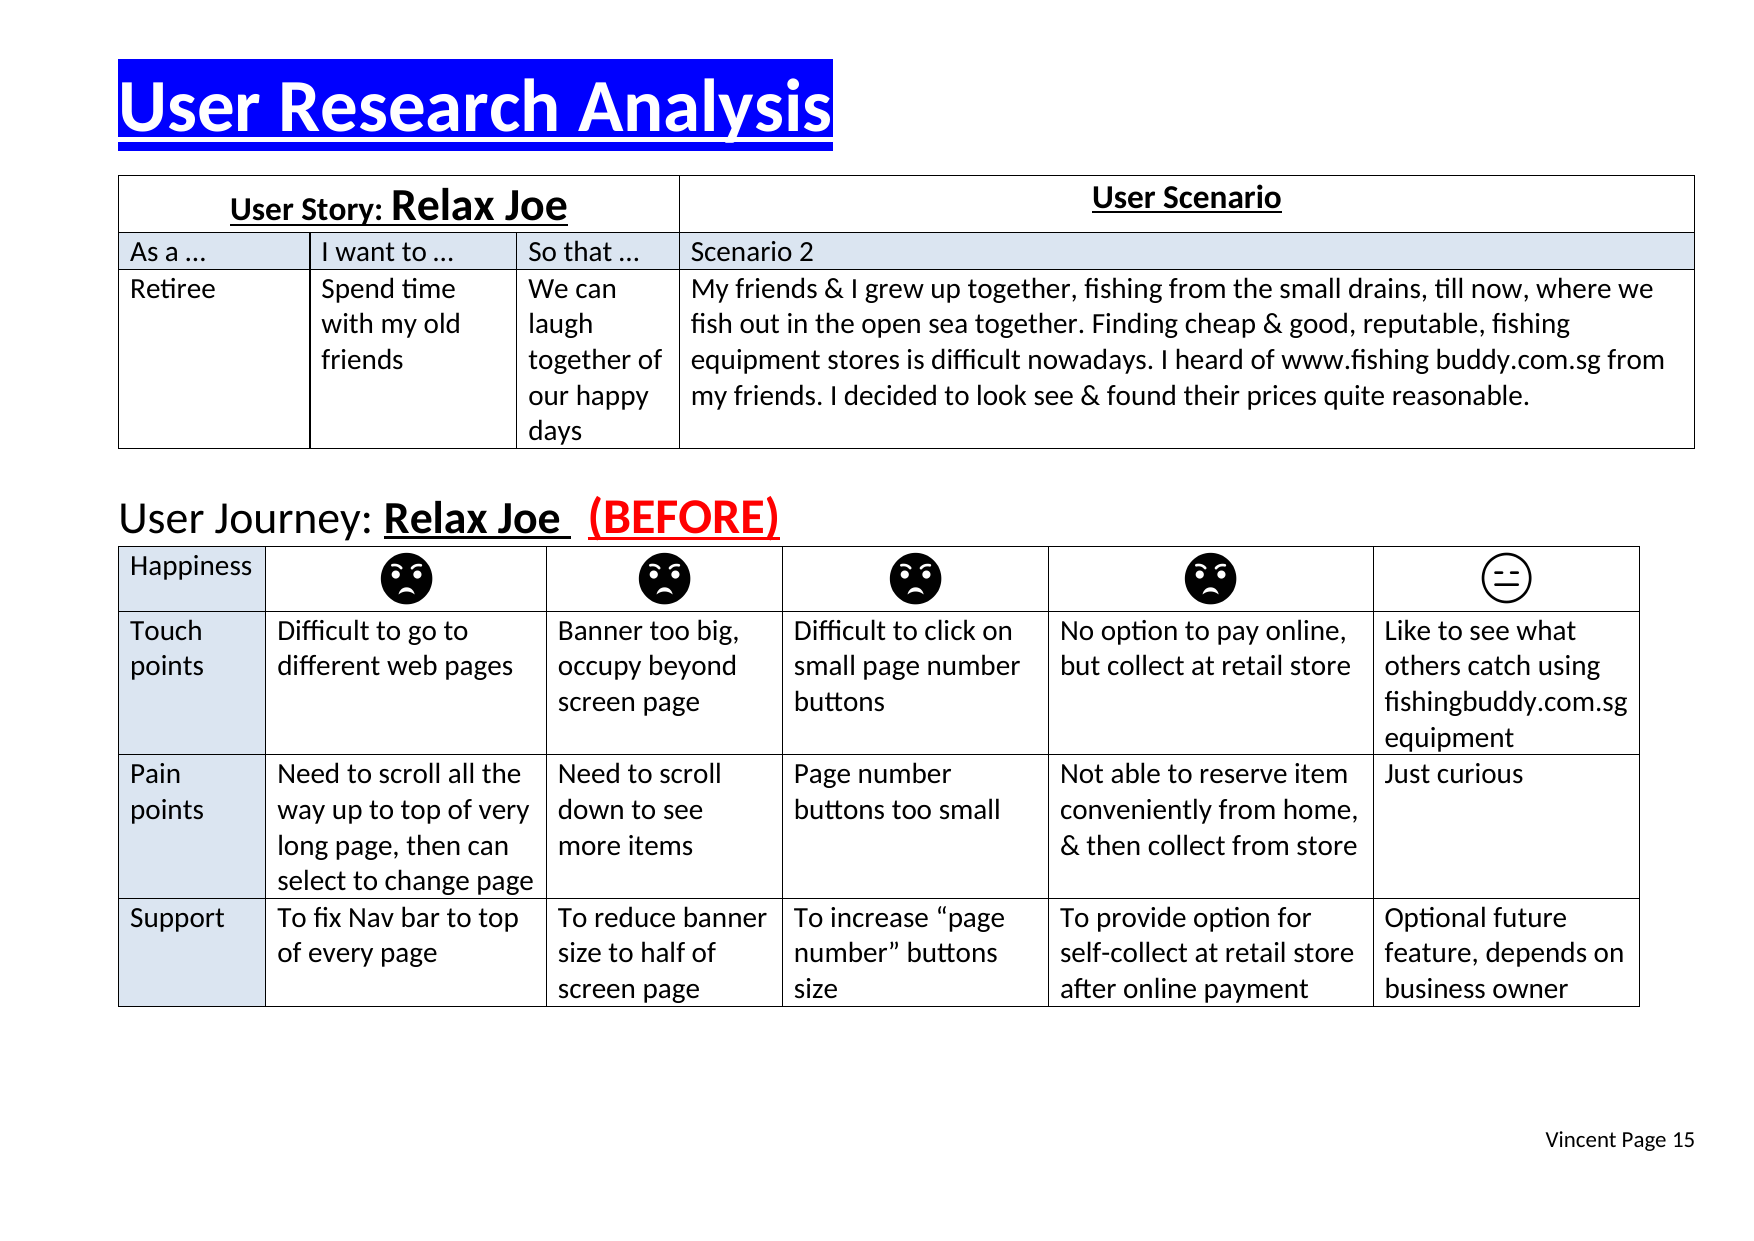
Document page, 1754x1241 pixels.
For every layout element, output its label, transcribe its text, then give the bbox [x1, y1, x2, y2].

table_header [547, 547, 632, 611]
table_cell Spend time with my old friends [311, 270, 516, 448]
table_cell We can laugh together of our happy days [517, 270, 679, 448]
table_header [266, 547, 374, 611]
table_cell I want to … [311, 233, 516, 269]
table_cell Page number buttons too small [783, 755, 1048, 898]
table_cell Like to see what others catch using fishingbuddy.com.sg equipment [1374, 612, 1639, 754]
table_cell To increase “page number” buttons size [783, 899, 1048, 1006]
table_cell Touch points [119, 612, 265, 754]
table_header [1374, 547, 1639, 611]
table_header [697, 547, 782, 611]
table_cell No option to pay online, but collect at retail store [1049, 612, 1373, 754]
table_header [948, 547, 1048, 611]
table_cell To reduce banner size to half of screen page [547, 899, 782, 1006]
table_cell To provide option for self-collect at retail store after online payment [1049, 899, 1373, 1006]
table_cell Support [119, 899, 265, 1006]
table_header [1243, 547, 1373, 611]
table_header User Story: Relax Joe [119, 176, 679, 232]
table_cell Retiree [119, 270, 309, 448]
table_cell Difficult to go to different web pages [266, 612, 546, 754]
table_cell As a … [119, 233, 309, 269]
table_cell Banner too big, occupy beyond screen page [547, 612, 782, 754]
picture [883, 546, 948, 611]
table_header [783, 547, 883, 611]
table_cell Difficult to click on small page number buttons [783, 612, 1048, 754]
table_cell So that … [517, 233, 679, 269]
text User Journey: Relax Joe (BEFORE) [118, 485, 1695, 546]
table_cell Optional future feature, depends on business owner [1374, 899, 1639, 1006]
table_header Happiness [119, 547, 265, 611]
table_cell Need to scroll down to see more items [547, 755, 782, 898]
table_header [438, 547, 546, 611]
picture [632, 546, 697, 611]
table_cell Need to scroll all the way up to top of very long page, then can select to change page [266, 755, 546, 898]
picture [1475, 546, 1538, 610]
picture [374, 546, 438, 611]
table_cell To fix Nav bar to top of every page [266, 899, 546, 1006]
table_header User Scenario [680, 176, 1694, 232]
table_cell Just curious [1374, 755, 1639, 898]
table_cell My friends & I grew up together, fishing from the small drains, till now, where we fish out in the open sea together. Finding cheap & good, reputable, fishing equipment stores is difficult nowadays. I heard of www.fishing buddy.com.sg from my friends. I decided to look see & found their prices quite reasonable. [680, 270, 1694, 448]
table_cell Not able to reserve item conveniently from home, & then collect from store [1049, 755, 1373, 898]
table_cell Scenario 2 [680, 233, 1694, 269]
table_header [1049, 547, 1178, 611]
table_cell Pain points [119, 755, 265, 898]
picture [1178, 546, 1243, 611]
